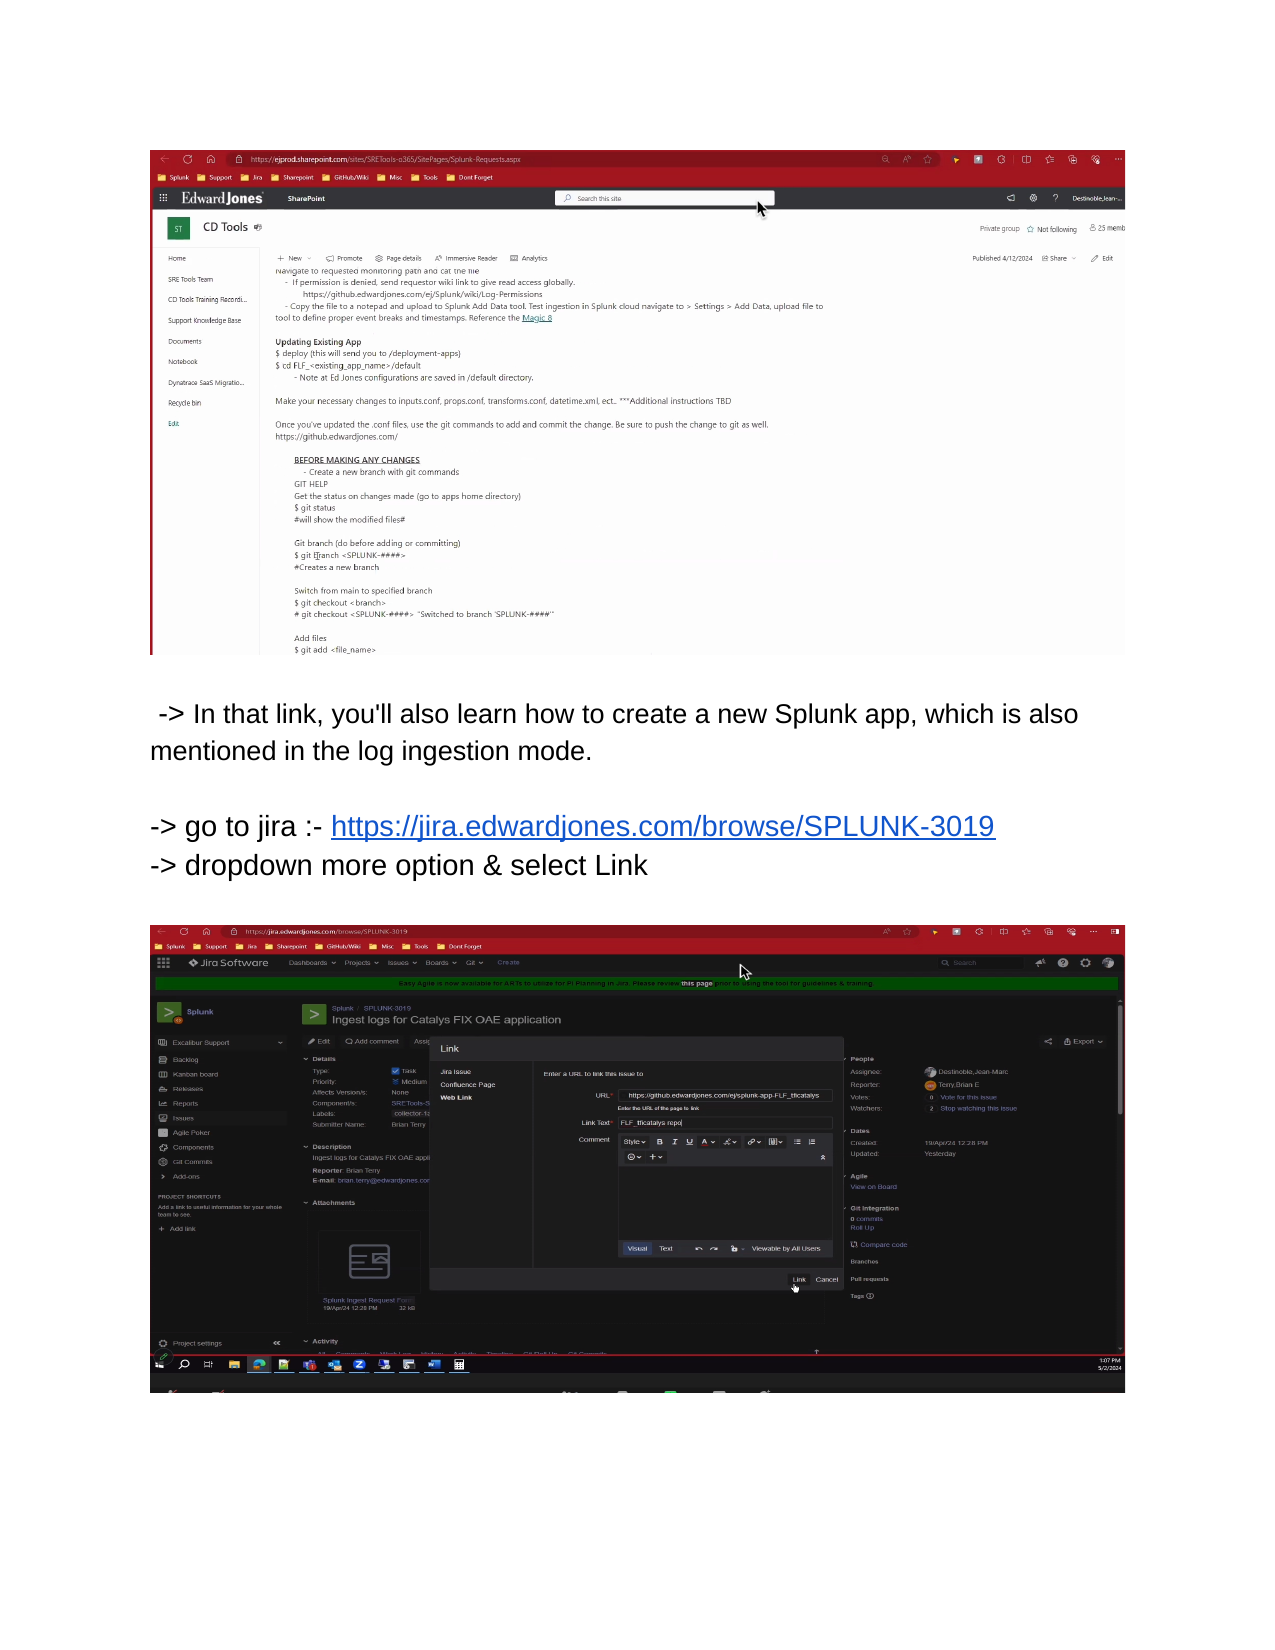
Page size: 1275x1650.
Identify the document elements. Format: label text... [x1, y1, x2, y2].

picture [150, 150, 1125, 655]
picture [150, 925, 1125, 1393]
text -> In that link, you'll also learn how to create a new Splunk app, which is also mentioned in the log ingestion mode. [150, 697, 1125, 766]
text -> dropdown more option & select Link [150, 848, 1125, 881]
text -> go to jira :- https://jira.edwardjones.com/browse/SPLUNK-3019 [150, 809, 1125, 843]
